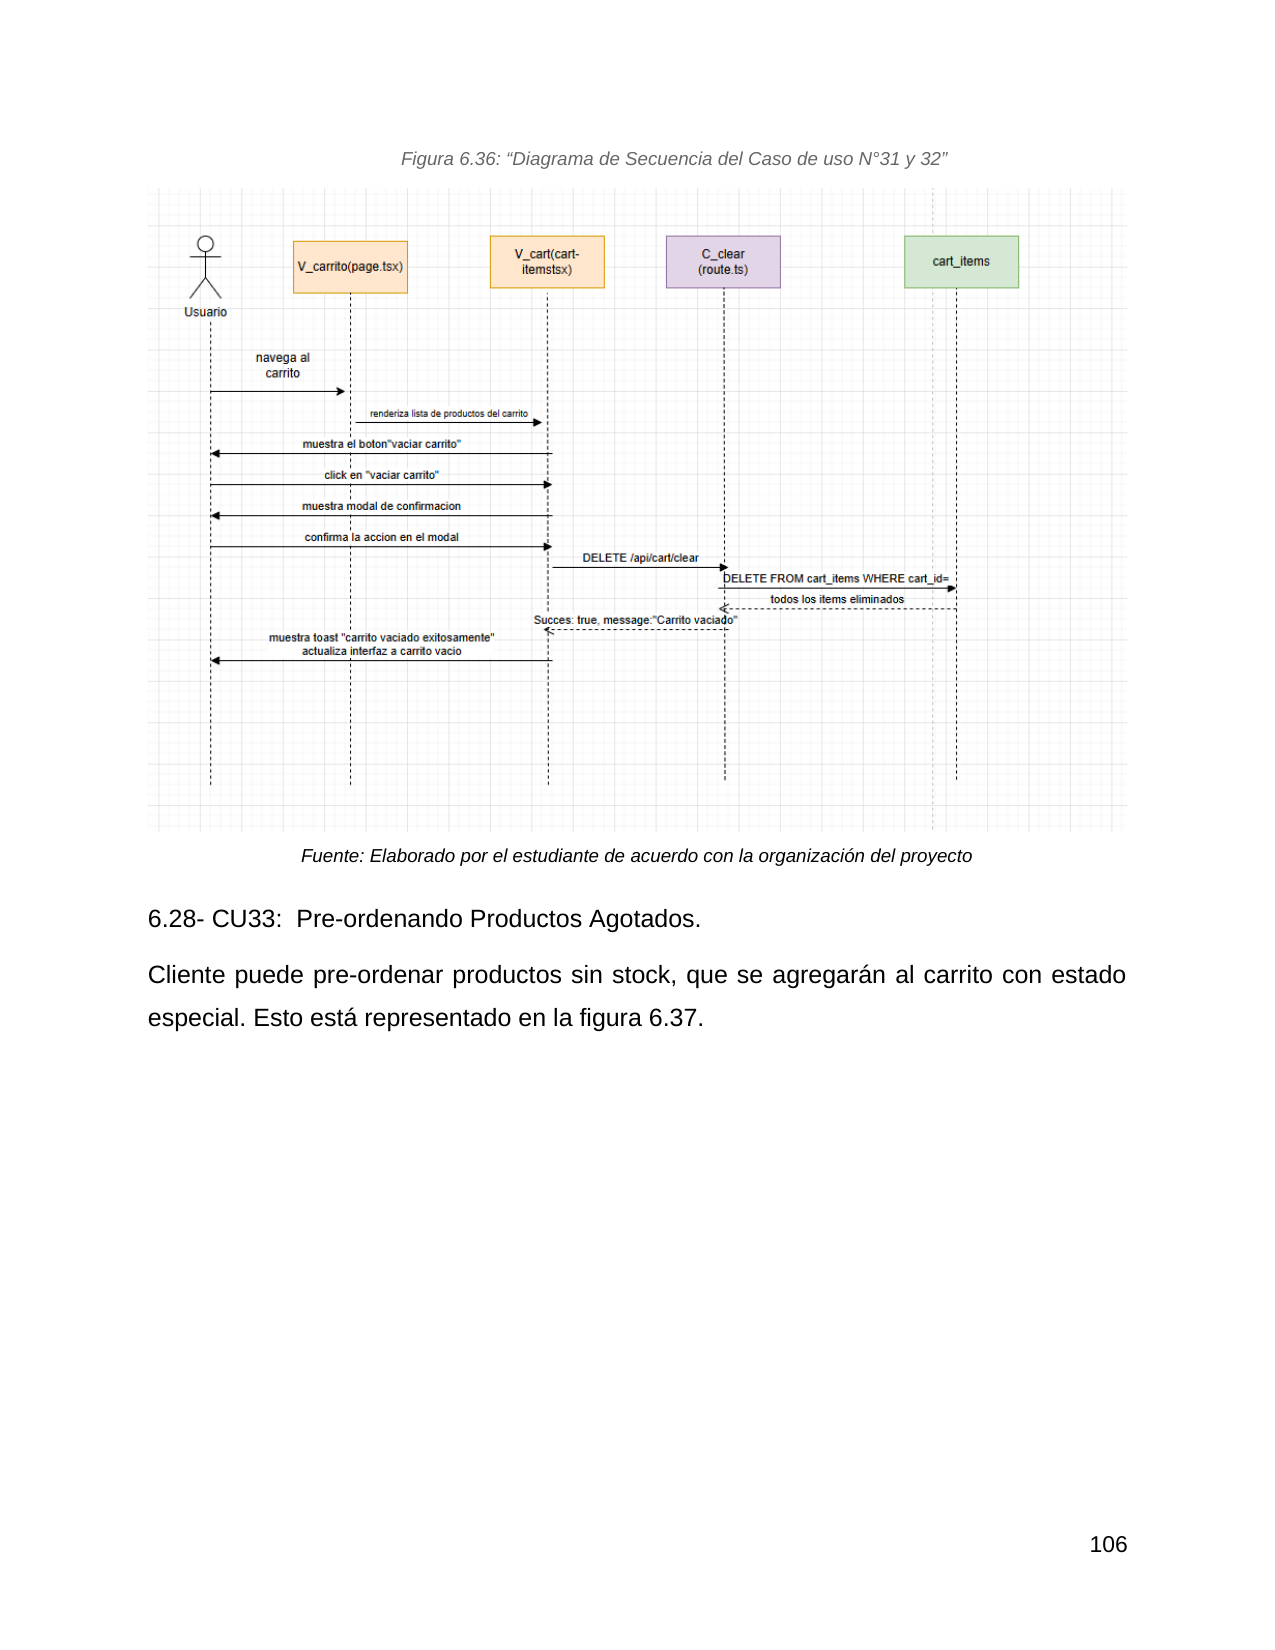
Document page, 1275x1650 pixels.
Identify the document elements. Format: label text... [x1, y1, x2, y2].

subtitle 6.28- CU33: Pre-ordenando Productos Agotados. [148, 904, 1127, 933]
subtitle Figura 6.36: “Diagrama de Secuencia del Caso de uso N°31 y 32” [223, 148, 1127, 169]
text Cliente puede pre-ordenar productos sin stock, que se agregarán al carrito con estado especial. Esto está representado en la figura 6.37. [148, 960, 1127, 1032]
picture [147, 188, 1128, 832]
text Fuente: Elaborado por el estudiante de acuerdo con la organización del proyecto [148, 845, 1127, 867]
